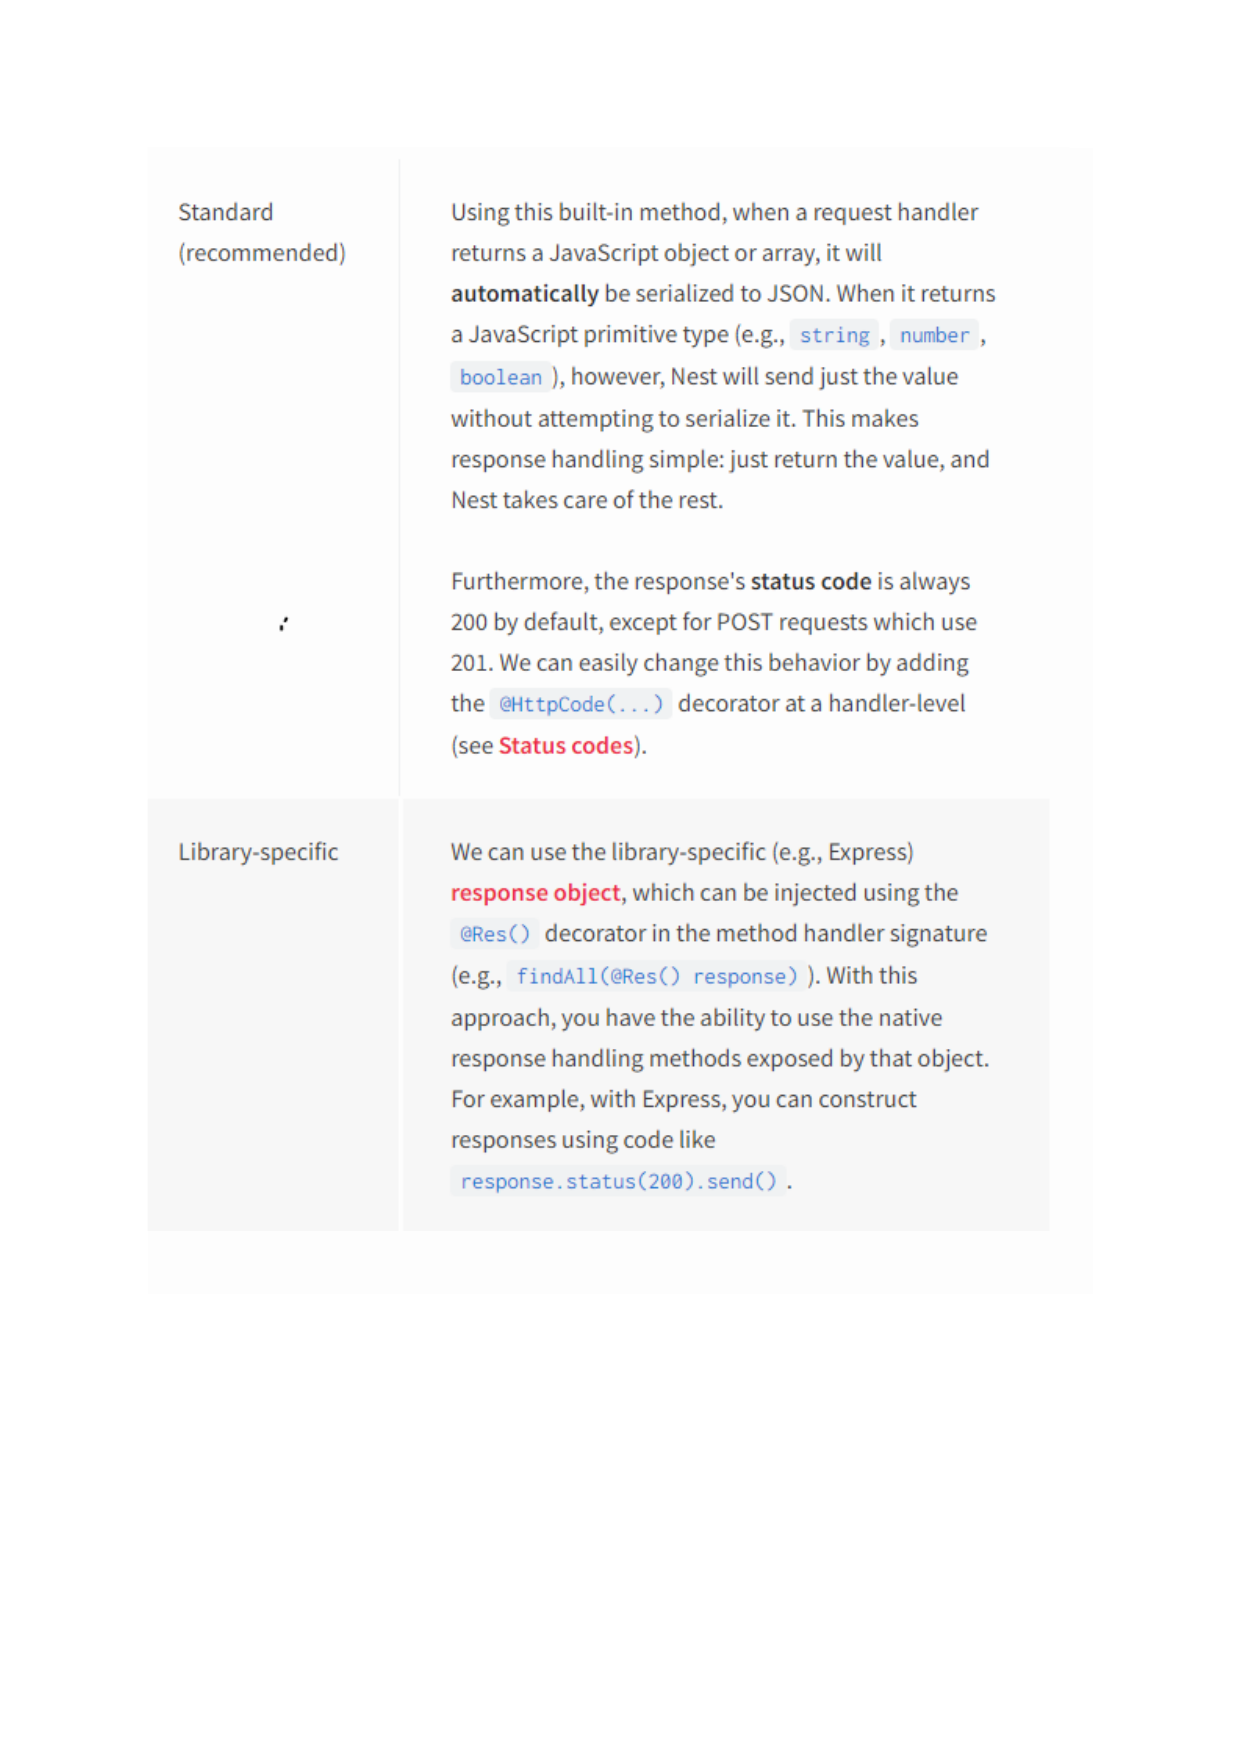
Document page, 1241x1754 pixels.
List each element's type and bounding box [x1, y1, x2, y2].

picture [147, 147, 1070, 1231]
